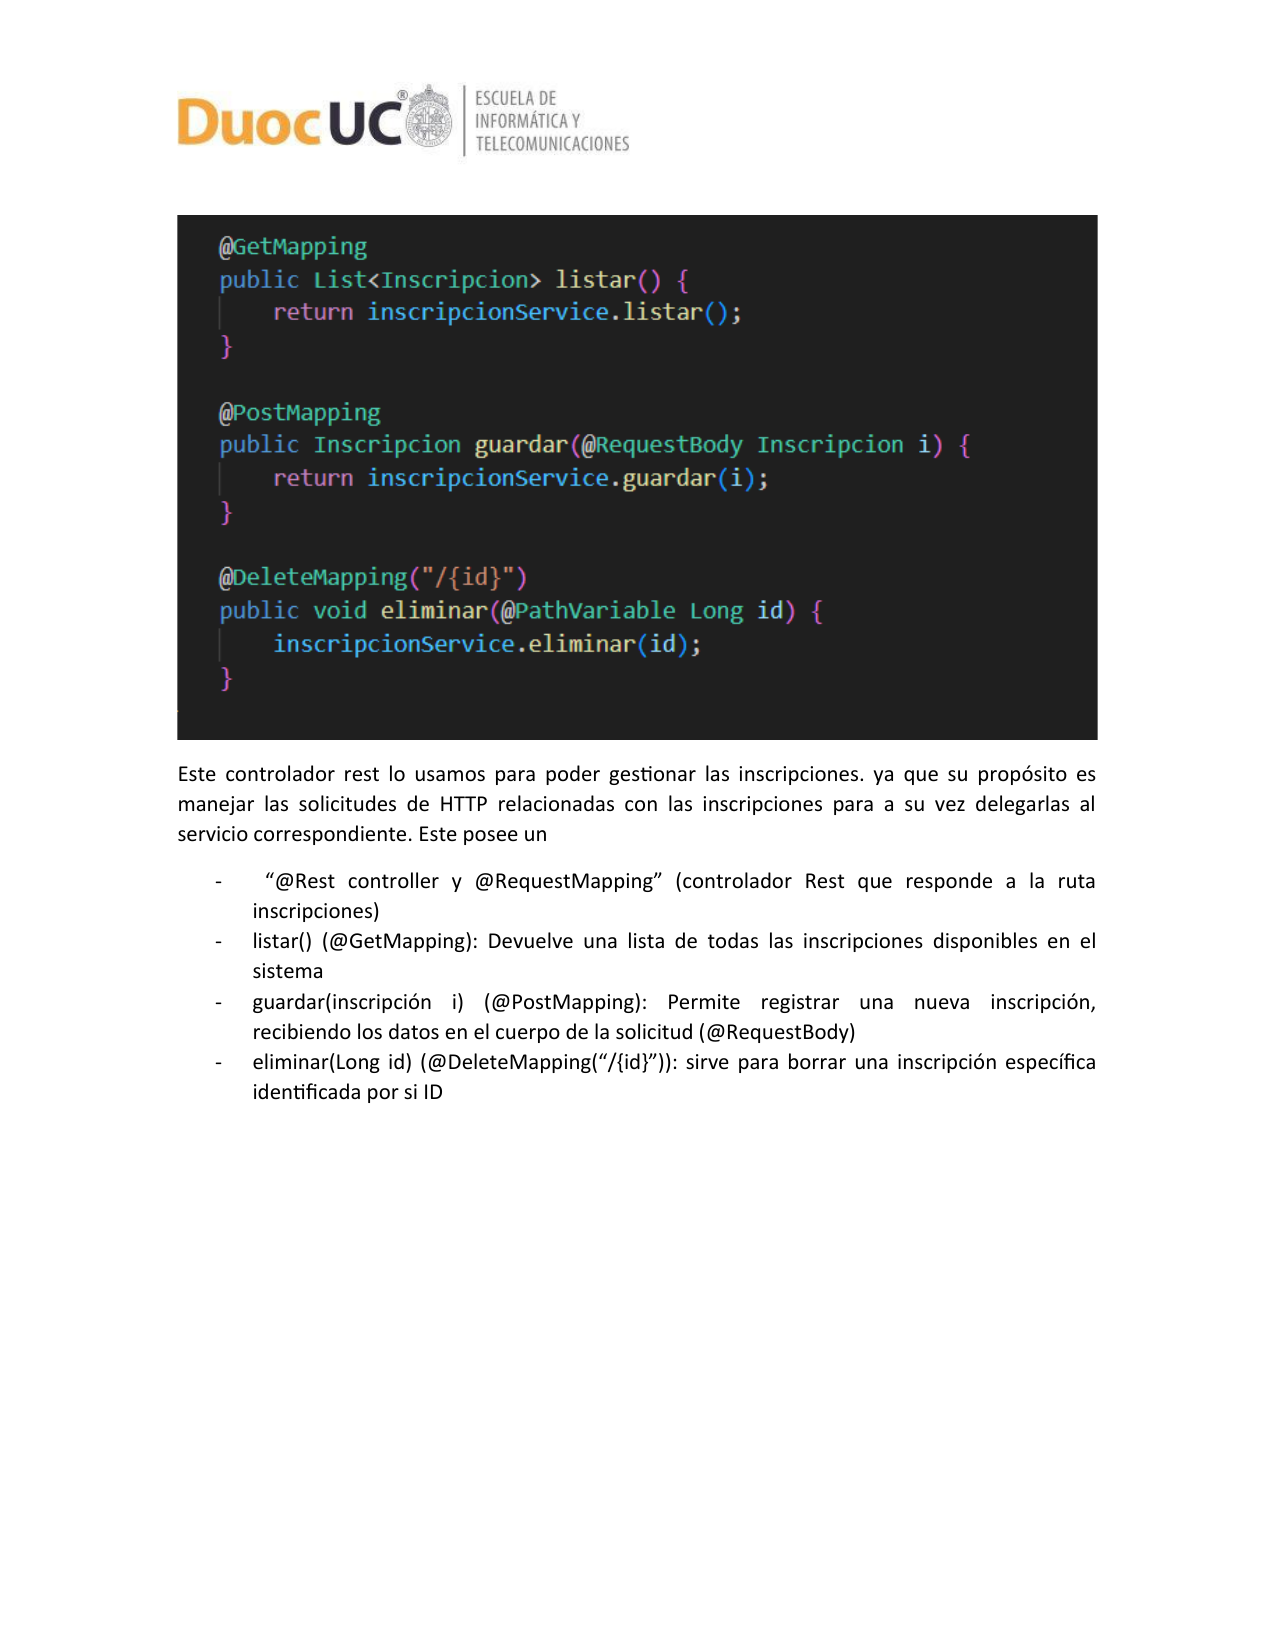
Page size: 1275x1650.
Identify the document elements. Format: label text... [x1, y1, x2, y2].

text Este controlador rest lo usamos para poder gestionar las inscripciones. ya que su propósito es manejar las solicitudes de HTTP relacionadas con las inscripciones para a su vez delegarlas al servicio correspondiente. Este posee un [177, 759, 1098, 847]
list eliminar(Long id) (@DeleteMapping(“/{id}”)): sirve para borrar una inscripción específica identificada por si ID [215, 1047, 1098, 1106]
list listar() (@GetMapping): Devuelve una lista de todas las inscripciones disponibles en el sistema [215, 926, 1098, 985]
list “@Rest controller y @RequestMapping” (controlador Rest que responde a la ruta inscripciones) [215, 866, 1098, 924]
picture [177, 73, 630, 187]
picture [177, 215, 1098, 740]
list guardar(inscripción i) (@PostMapping): Permite registrar una nueva inscripción, recibiendo los datos en el cuerpo de la solicitud (@RequestBody) [215, 987, 1098, 1045]
